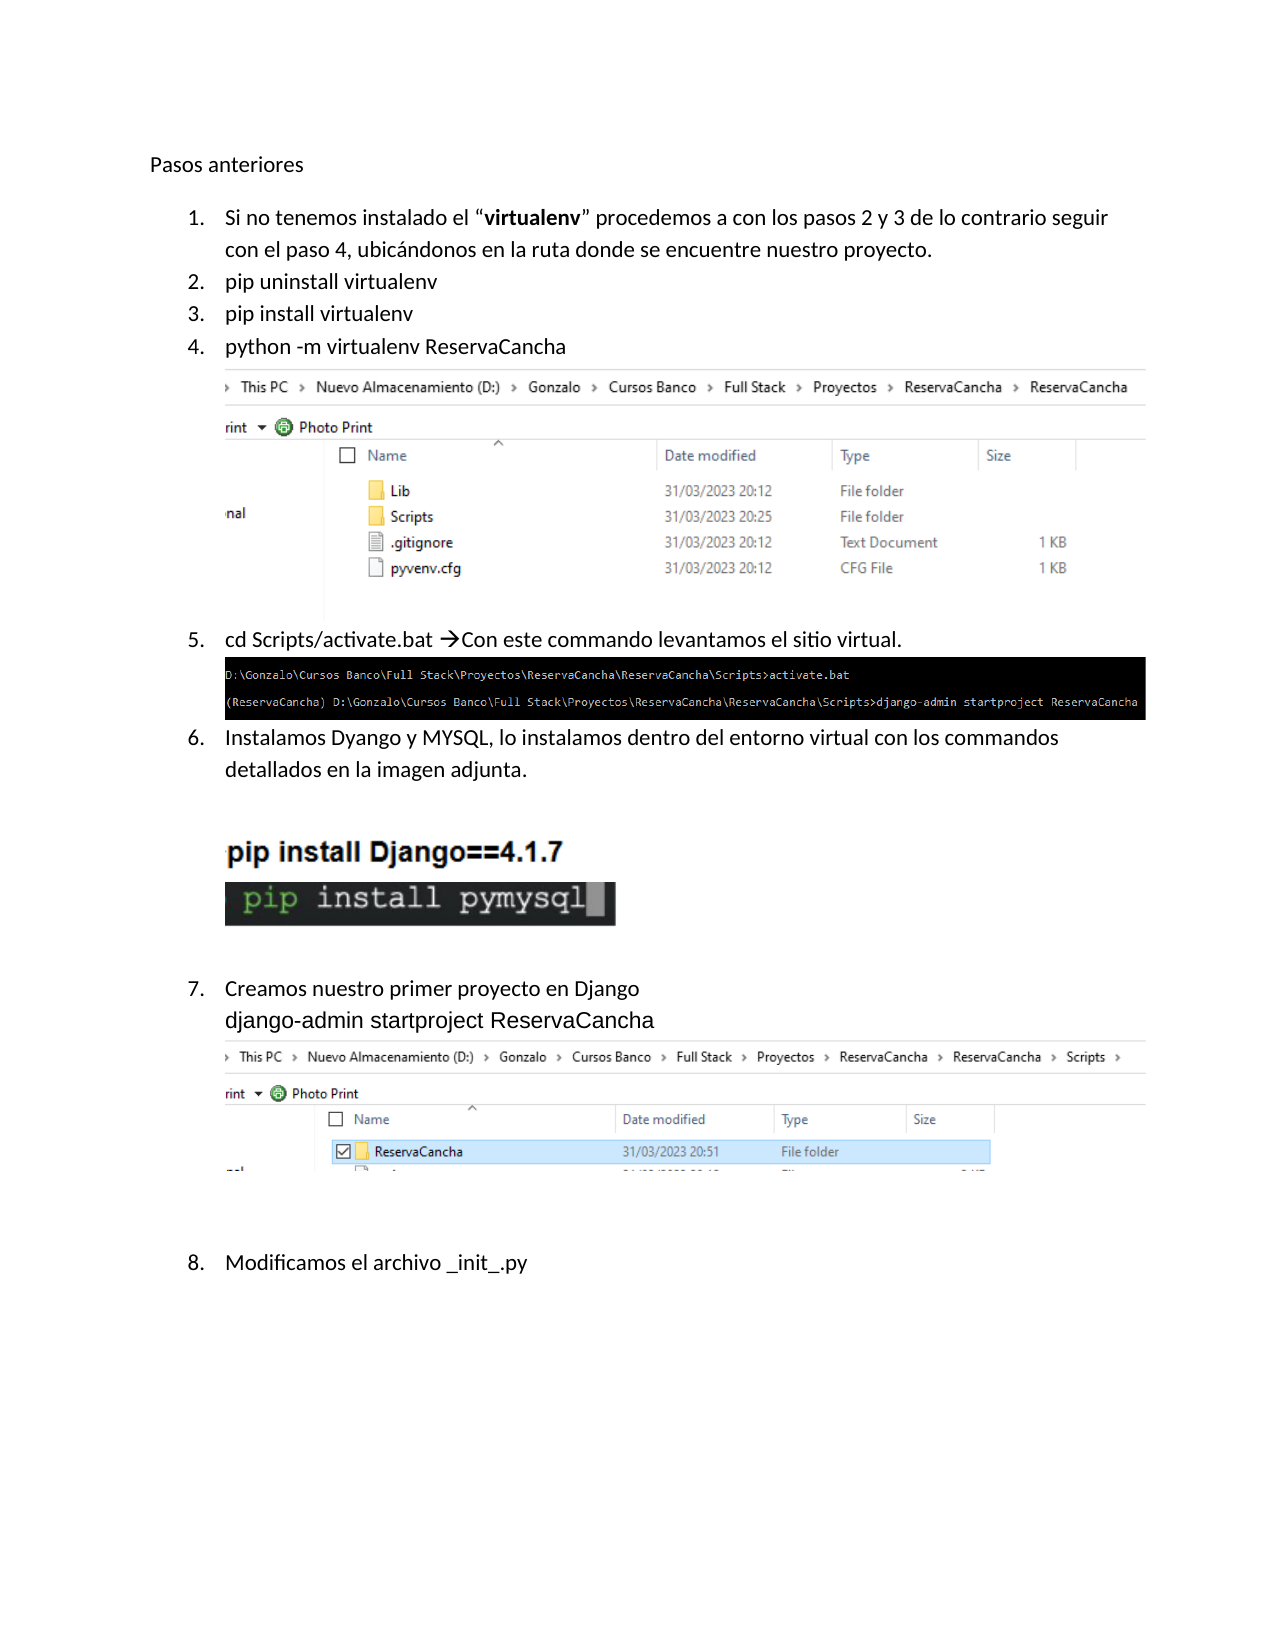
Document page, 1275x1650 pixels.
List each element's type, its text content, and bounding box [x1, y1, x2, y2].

list Instalamos Dyango y MYSQL, lo instalamos dentro del entorno virtual con los commandos detallados en la imagen adjunta. [187, 723, 1125, 784]
list Si no tenemos instalado el “virtualenv” procedemos a con los pasos 2 y 3 de lo contrario seguir con el paso 4, ubicándonos en la ruta donde se encuentre nuestro proyecto. [187, 203, 1125, 263]
picture [225, 657, 1146, 720]
list python -m virtualenv ReservaCancha [187, 332, 1125, 360]
list pip uninstall virtualenv [187, 267, 1125, 295]
list cd Scripts/activate.bat Con este commando levantamos el sitio virtual. [187, 625, 1125, 653]
list Modificamos el archivo _init_.py [187, 1248, 1125, 1276]
list Creamos nuestro primer proyecto en Django [187, 974, 1125, 1003]
picture [225, 820, 590, 878]
list django-admin startproject ReservaCancha [225, 1007, 1125, 1033]
list pip install virtualenv [187, 299, 1125, 328]
text Pasos anteriores [150, 150, 1125, 178]
picture [225, 882, 652, 939]
picture [225, 363, 1146, 621]
picture [225, 1037, 1146, 1171]
